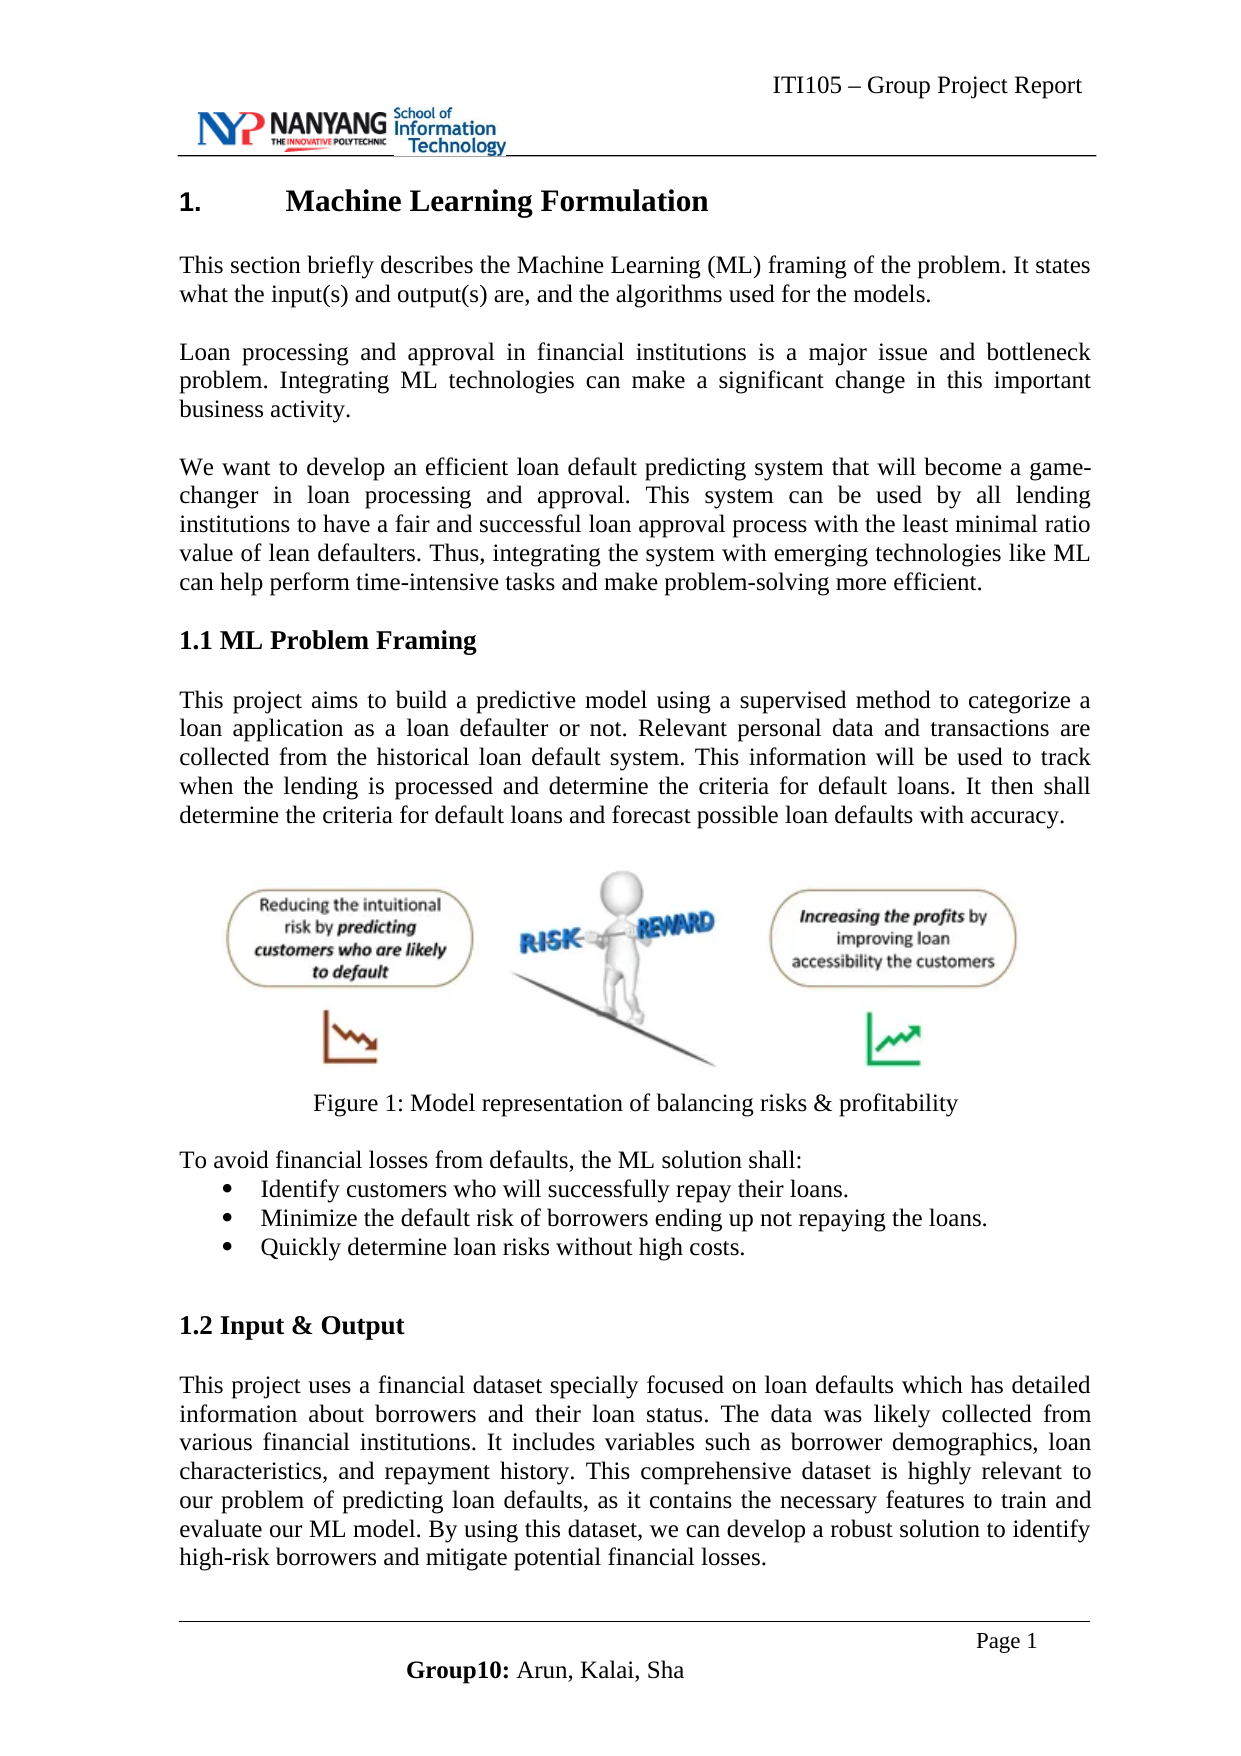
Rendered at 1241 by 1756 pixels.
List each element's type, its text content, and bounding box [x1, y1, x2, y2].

text We want to develop an efficient loan default predicting system that will become a game-changer in loan processing and approval. This system can be used by all lending institutions to have a fair and successful loan approval process with the least minimal ratio value of lean defaulters. Thus, integrating the system with emerging technologies like ML can help perform time-intensive tasks and make problem-solving more efficient. [179, 452, 1092, 595]
text This section briefly describes the Machine Learning (ML) framing of the problem. It states what the input(s) and output(s) are, and the algorithms used for the models. [179, 250, 1092, 308]
picture [394, 107, 506, 156]
picture [197, 112, 387, 152]
subtitle 1.2 Input & Output [179, 1309, 1215, 1340]
list Minimize the default risk of borrowers ending up not repaying the loans. [223, 1203, 1092, 1232]
list Quickly determine loan risks without high costs. [223, 1232, 1092, 1261]
text This project aims to build a predictive model using a supervised method to categorize a loan application as a loan defaulter or not. Relevant personal data and transactions are collected from the historical loan default system. This information will be used to track when the lending is processed and determine the criteria for default loans. It then shall determine the criteria for default loans and forecast possible loan defaults with accuracy. [179, 685, 1092, 828]
text This project uses a financial dataset specially focused on loan defaults which has detailed information about borrowers and their loan status. The data was likely collected from various financial institutions. It includes variables such as borrower demographics, loan characteristics, and repayment history. This comprehensive dataset is highly relevant to our problem of predicting loan defaults, as it contains the necessary features to train and evaluate our ML model. By using this dataset, we can develop a robust solution to identify high-risk borrowers and mitigate potential financial losses. [179, 1370, 1092, 1571]
picture [206, 857, 1065, 1089]
text Loan processing and approval in financial institutions is a major issue and bottleneck problem. Integrating ML technologies can make a significant change in this important business activity. [179, 337, 1092, 423]
subtitle 1.1 ML Problem Framing [179, 624, 1215, 655]
subtitle Machine Learning Formulation [179, 182, 1215, 218]
list Identify customers who will successfully repay their loans. [223, 1174, 1092, 1203]
text To avoid financial losses from defaults, the ML solution shall: [179, 1146, 1092, 1174]
text Figure 1: Model representation of balancing risks & profitability [179, 1088, 1092, 1117]
